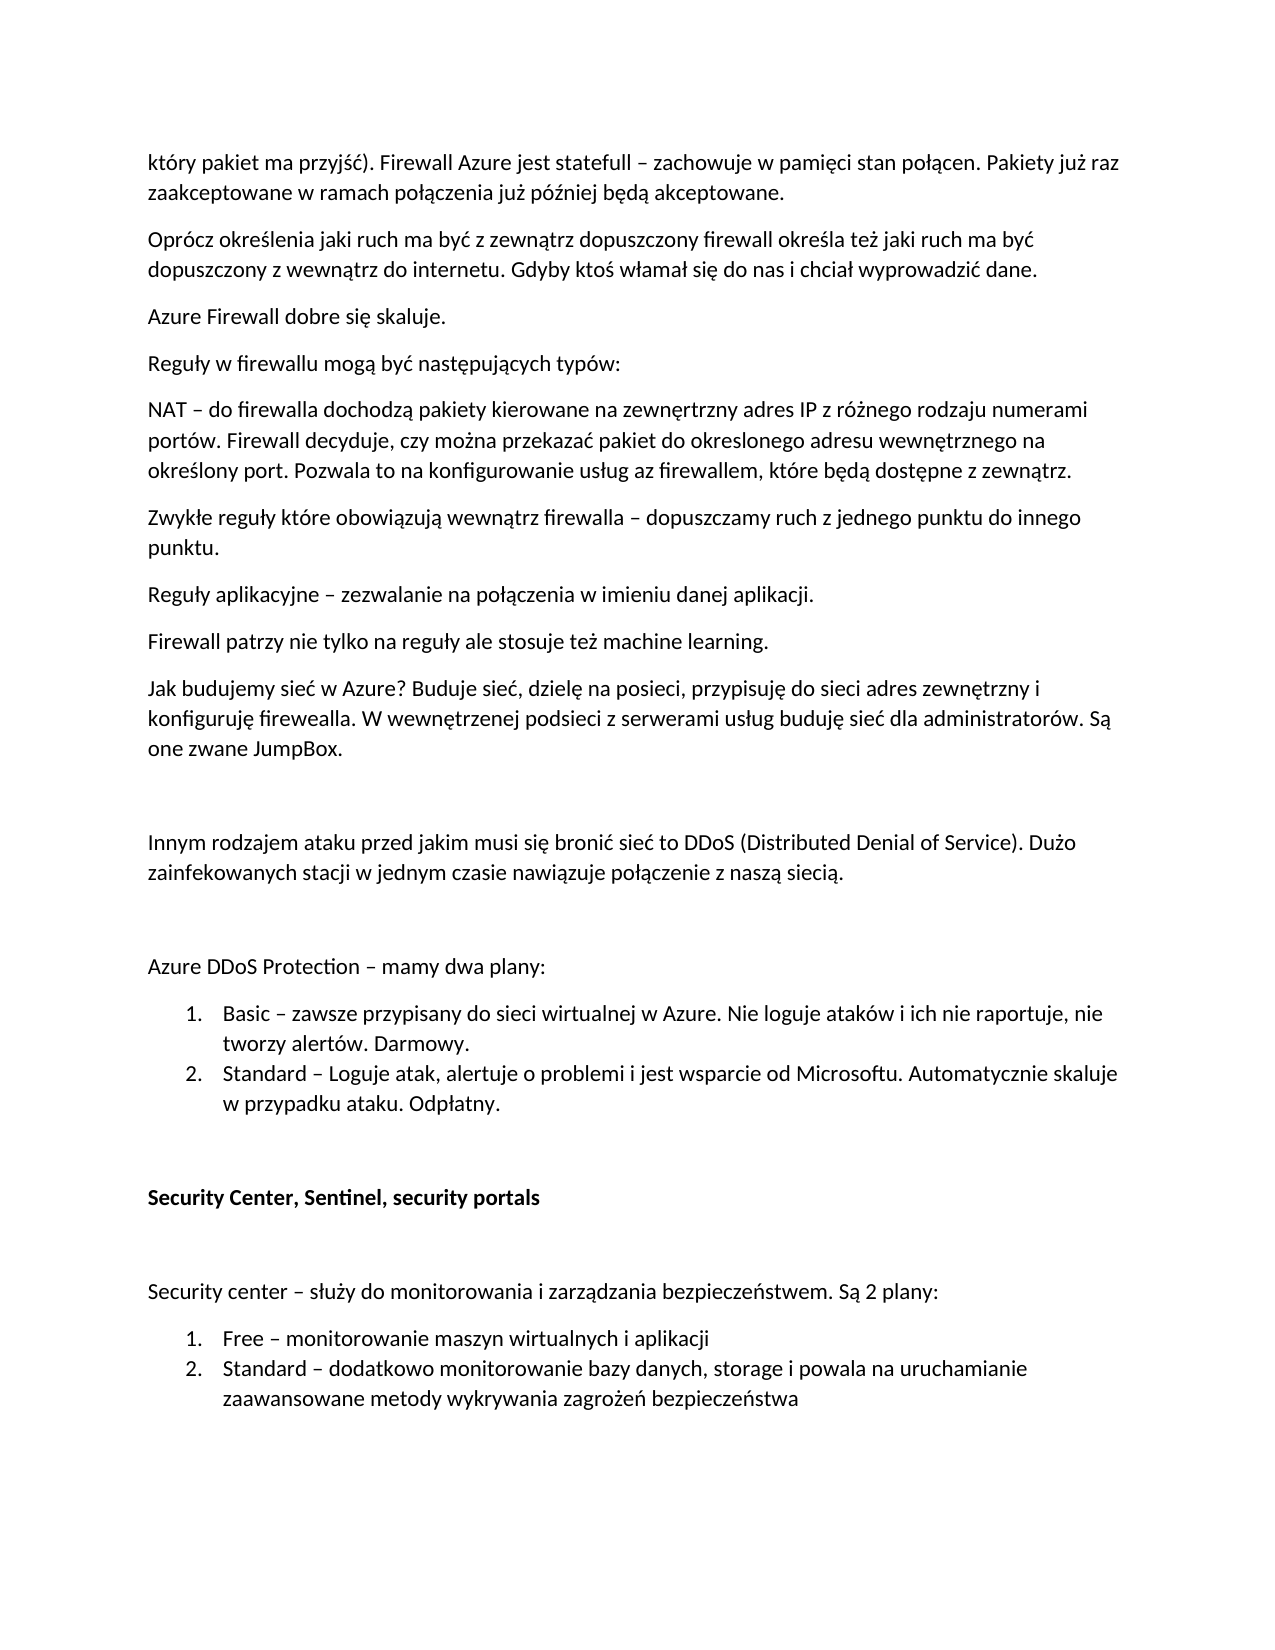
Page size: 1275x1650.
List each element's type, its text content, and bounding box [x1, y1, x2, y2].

text Firewall patrzy nie tylko na reguły ale stosuje też machine learning. [148, 627, 1127, 655]
list Basic – zawsze przypisany do sieci wirtualnej w Azure. Nie loguje ataków i ich nie raportuje, nie tworzy alertów. Darmowy. [185, 999, 1127, 1057]
text Oprócz określenia jaki ruch ma być z zewnątrz dopuszczony firewall określa też jaki ruch ma być dopuszczony z wewnątrz do internetu. Gdyby ktoś włamał się do nas i chciał wyprowadzić dane. [148, 225, 1127, 283]
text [148, 148, 1127, 206]
text Azure Firewall dobre się skaluje. [148, 302, 1127, 330]
text Innym rodzajem ataku przed jakim musi się bronić sieć to DDoS (Distributed Denial of Service). Dużo zainfekowanych stacji w jednym czasie nawiązuje połączenie z naszą siecią. [148, 828, 1127, 886]
text Security center – służy do monitorowania i zarządzania bezpieczeństwem. Są 2 plany: [148, 1277, 1127, 1305]
text Azure DDoS Protection – mamy dwa plany: [148, 952, 1127, 980]
text Reguły w firewallu mogą być następujących typów: [148, 349, 1127, 377]
list Standard – Loguje atak, alertuje o problemi i jest wsparcie od Microsoftu. Automatycznie skaluje w przypadku ataku. Odpłatny. [185, 1059, 1127, 1117]
list Free – monitorowanie maszyn wirtualnych i aplikacji [185, 1324, 1127, 1352]
text Jak budujemy sieć w Azure? Buduje sieć, dzielę na posieci, przypisuję do sieci adres zewnętrzny i konfiguruję firewealla. W wewnętrzenej podsieci z serwerami usług buduję sieć dla administratorów. Są one zwane JumpBox. [148, 674, 1127, 762]
list Standard – dodatkowo monitorowanie bazy danych, storage i powala na uruchamianie zaawansowane metody wykrywania zagrożeń bezpieczeństwa [185, 1354, 1127, 1412]
text Reguły aplikacyjne – zezwalanie na połączenia w imieniu danej aplikacji. [148, 580, 1127, 608]
text Zwykłe reguły które obowiązują wewnątrz firewalla – dopuszczamy ruch z jednego punktu do innego punktu. [148, 503, 1127, 561]
text NAT – do firewalla dochodzą pakiety kierowane na zewnęrtrzny adres IP z różnego rodzaju numerami portów. Firewall decyduje, czy można przekazać pakiet do okreslonego adresu wewnętrznego na określony port. Pozwala to na konfigurowanie usług az firewallem, które będą dostępne z zewnątrz. [148, 396, 1127, 484]
text Security Center, Sentinel, security portals [148, 1183, 1127, 1211]
